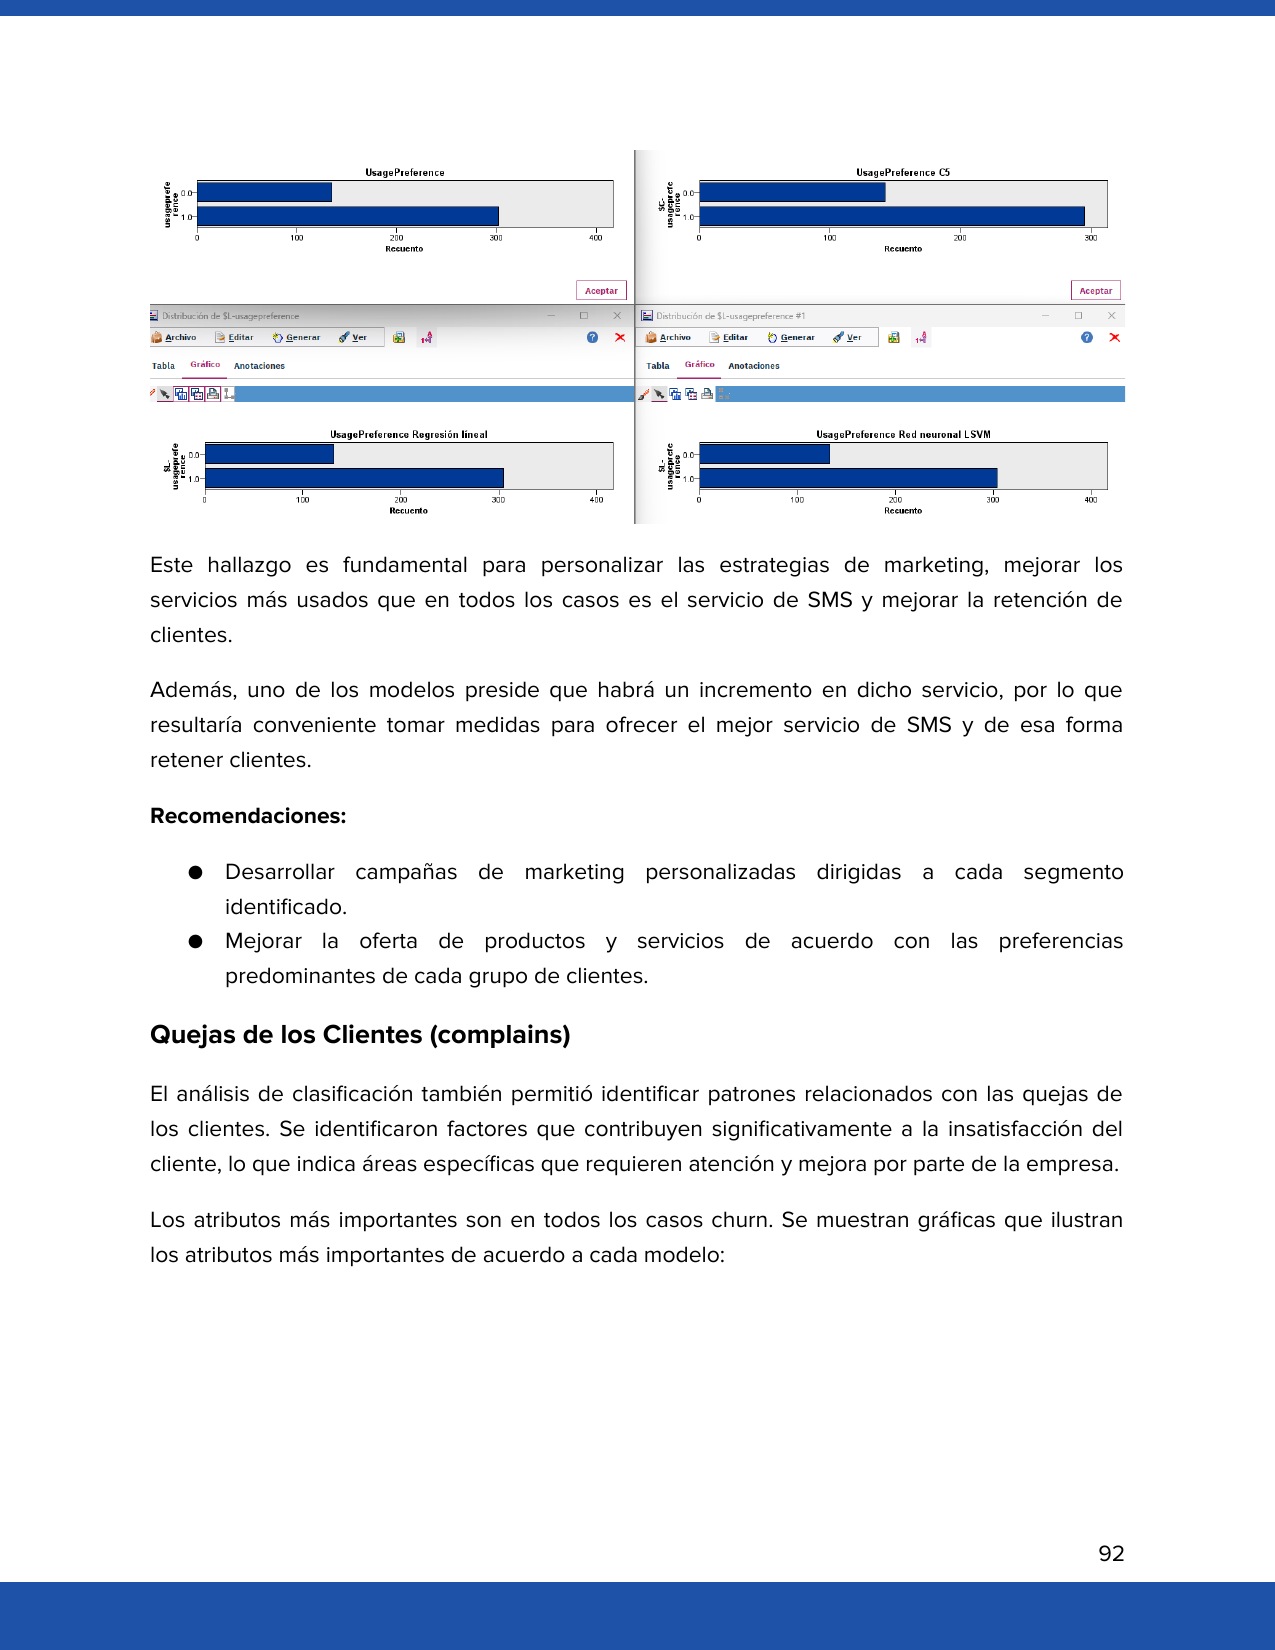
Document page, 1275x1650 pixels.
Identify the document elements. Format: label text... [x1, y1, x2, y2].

text Quejas de los Clientes (complains) [150, 1018, 1125, 1052]
list Desarrollar campañas de marketing personalizadas dirigidas a cada segmento identificado. [187, 858, 1125, 921]
text Además, uno de los modelos preside que habrá un incremento en dicho servicio, por lo que resultaría conveniente tomar medidas para ofrecer el mejor servicio de SMS y de esa forma retener clientes. [150, 677, 1125, 774]
text Los atributos más importantes son en todos los casos churn. Se muestran gráficas que ilustran los atributos más importantes de acuerdo a cada modelo: [150, 1206, 1125, 1269]
picture [0, 0, 1275, 16]
picture [150, 150, 1125, 524]
list Mejorar la oferta de productos y servicios de acuerdo con las preferencias predominantes de cada grupo de clientes. [187, 928, 1125, 991]
picture [0, 1582, 1275, 1650]
text Este hallazgo es fundamental para personalizar las estrategias de marketing, mejorar los servicios más usados que en todos los casos es el servicio de SMS y mejorar la retención de clientes. [150, 551, 1125, 649]
text Recomendaciones: [150, 802, 1125, 830]
text El análisis de clasificación también permitió identificar patrones relacionados con las quejas de los clientes. Se identificaron factores que contribuyen significativamente a la insatisfacción del cliente, lo que indica áreas específicas que requieren atención y mejora por parte de la empresa. [150, 1081, 1125, 1178]
